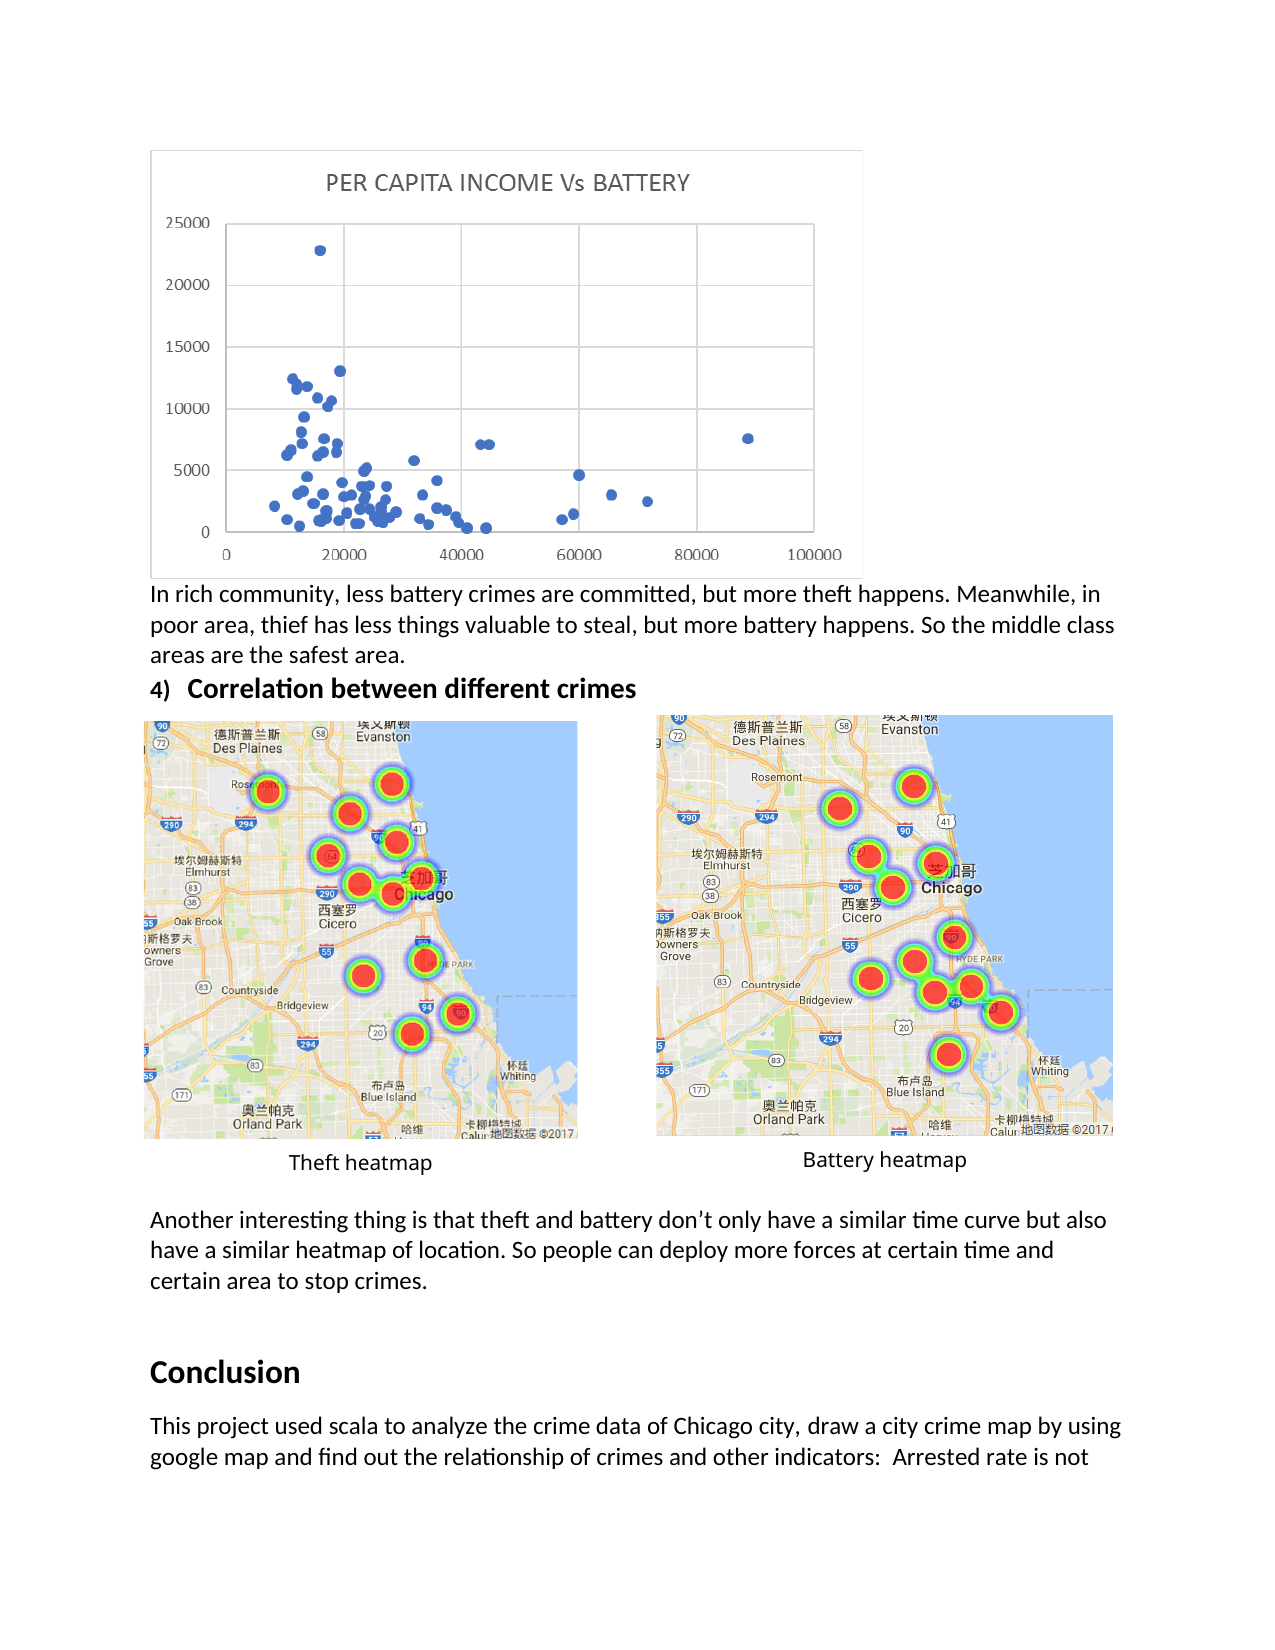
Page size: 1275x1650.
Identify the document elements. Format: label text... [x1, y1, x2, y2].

picture [150, 150, 863, 579]
list Correlation between different crimes [150, 670, 1125, 705]
text In rich community, less battery crimes are committed, but more theft happens. Meanwhile, in poor area, thief has less things valuable to steal, but more battery happens. So the middle class areas are the safest area. [150, 578, 1125, 670]
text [150, 1410, 1125, 1471]
picture [656, 715, 1113, 1136]
picture [143, 721, 578, 1139]
text Another interesting thing is that theft and battery don’t only have a similar time curve but also have a similar heatmap of location. So people can deploy more forces at certain time and certain area to stop crimes. [150, 1204, 1125, 1296]
subtitle Conclusion [150, 1351, 1125, 1392]
